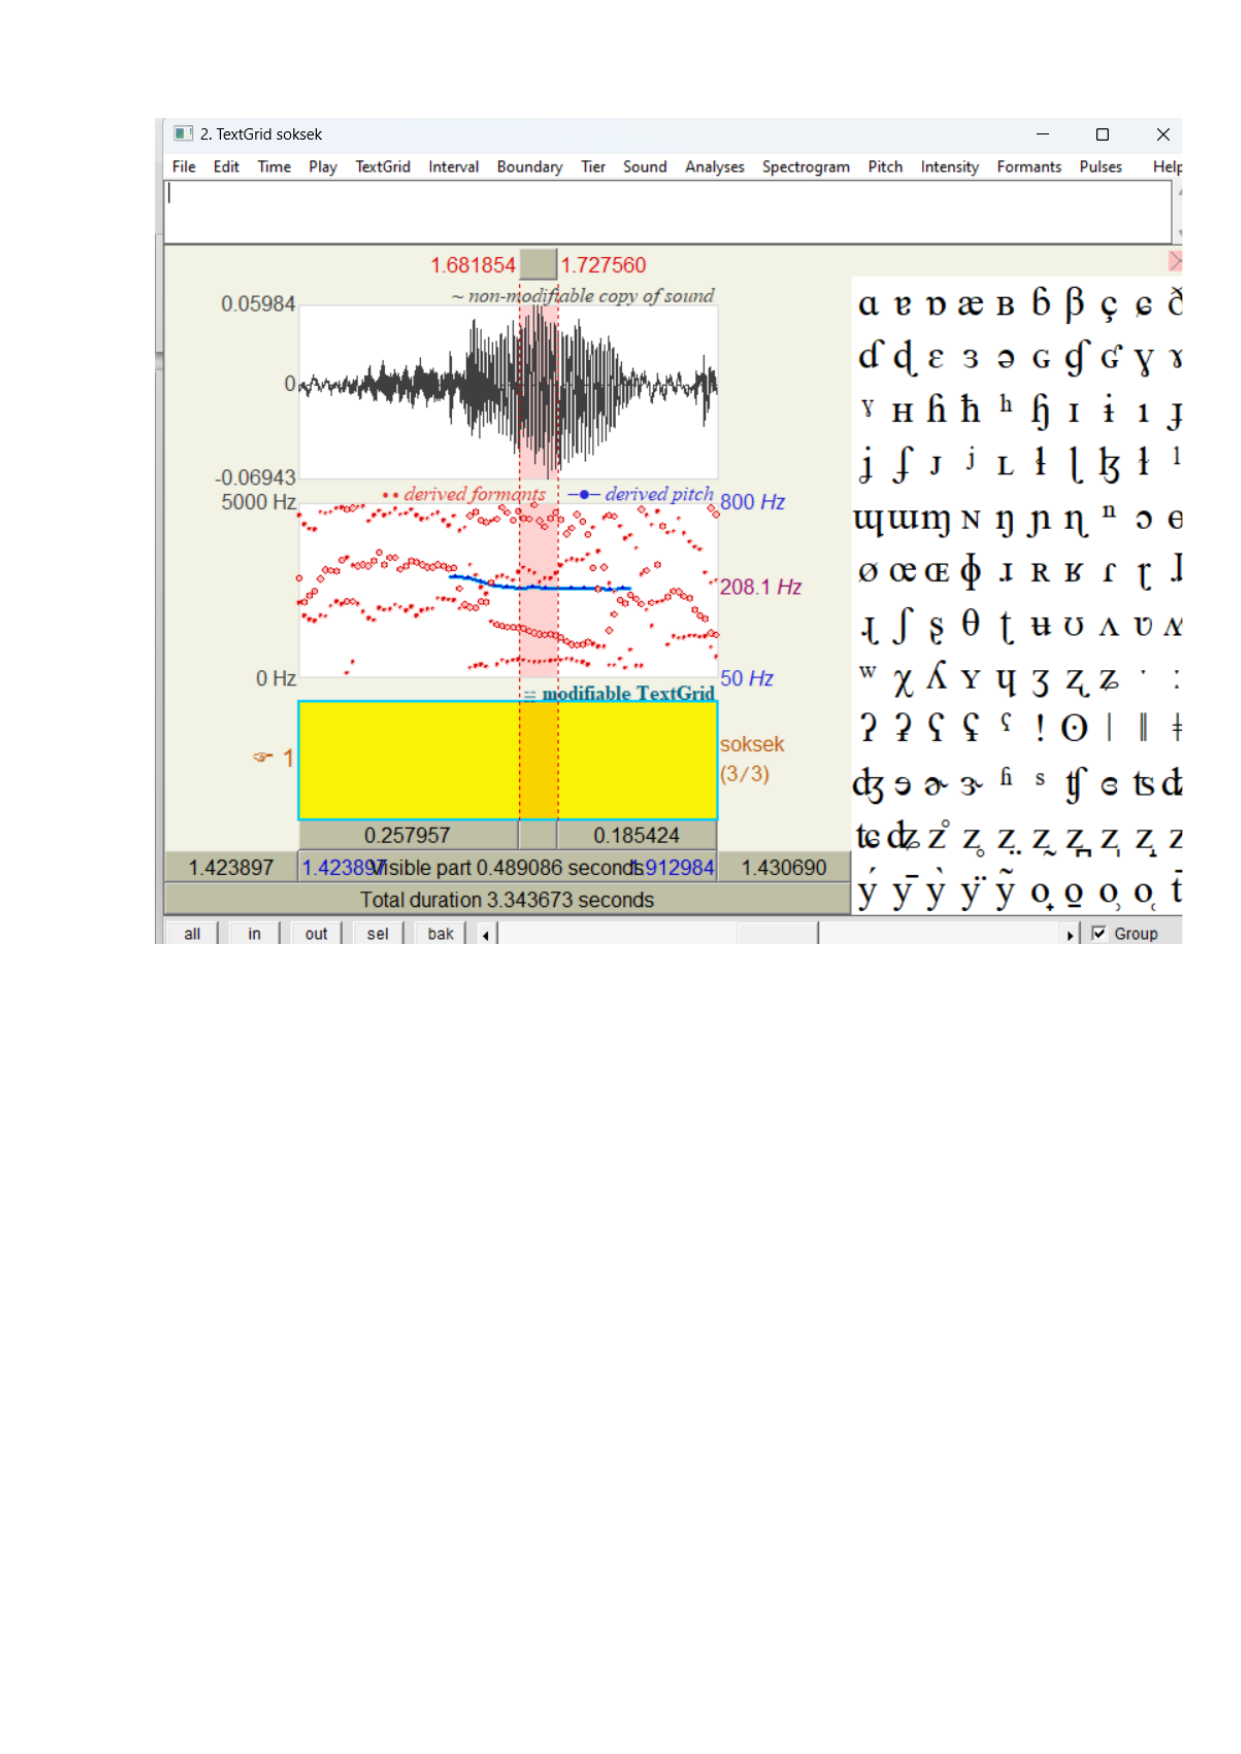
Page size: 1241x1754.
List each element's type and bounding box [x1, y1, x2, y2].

picture [154, 118, 1183, 944]
